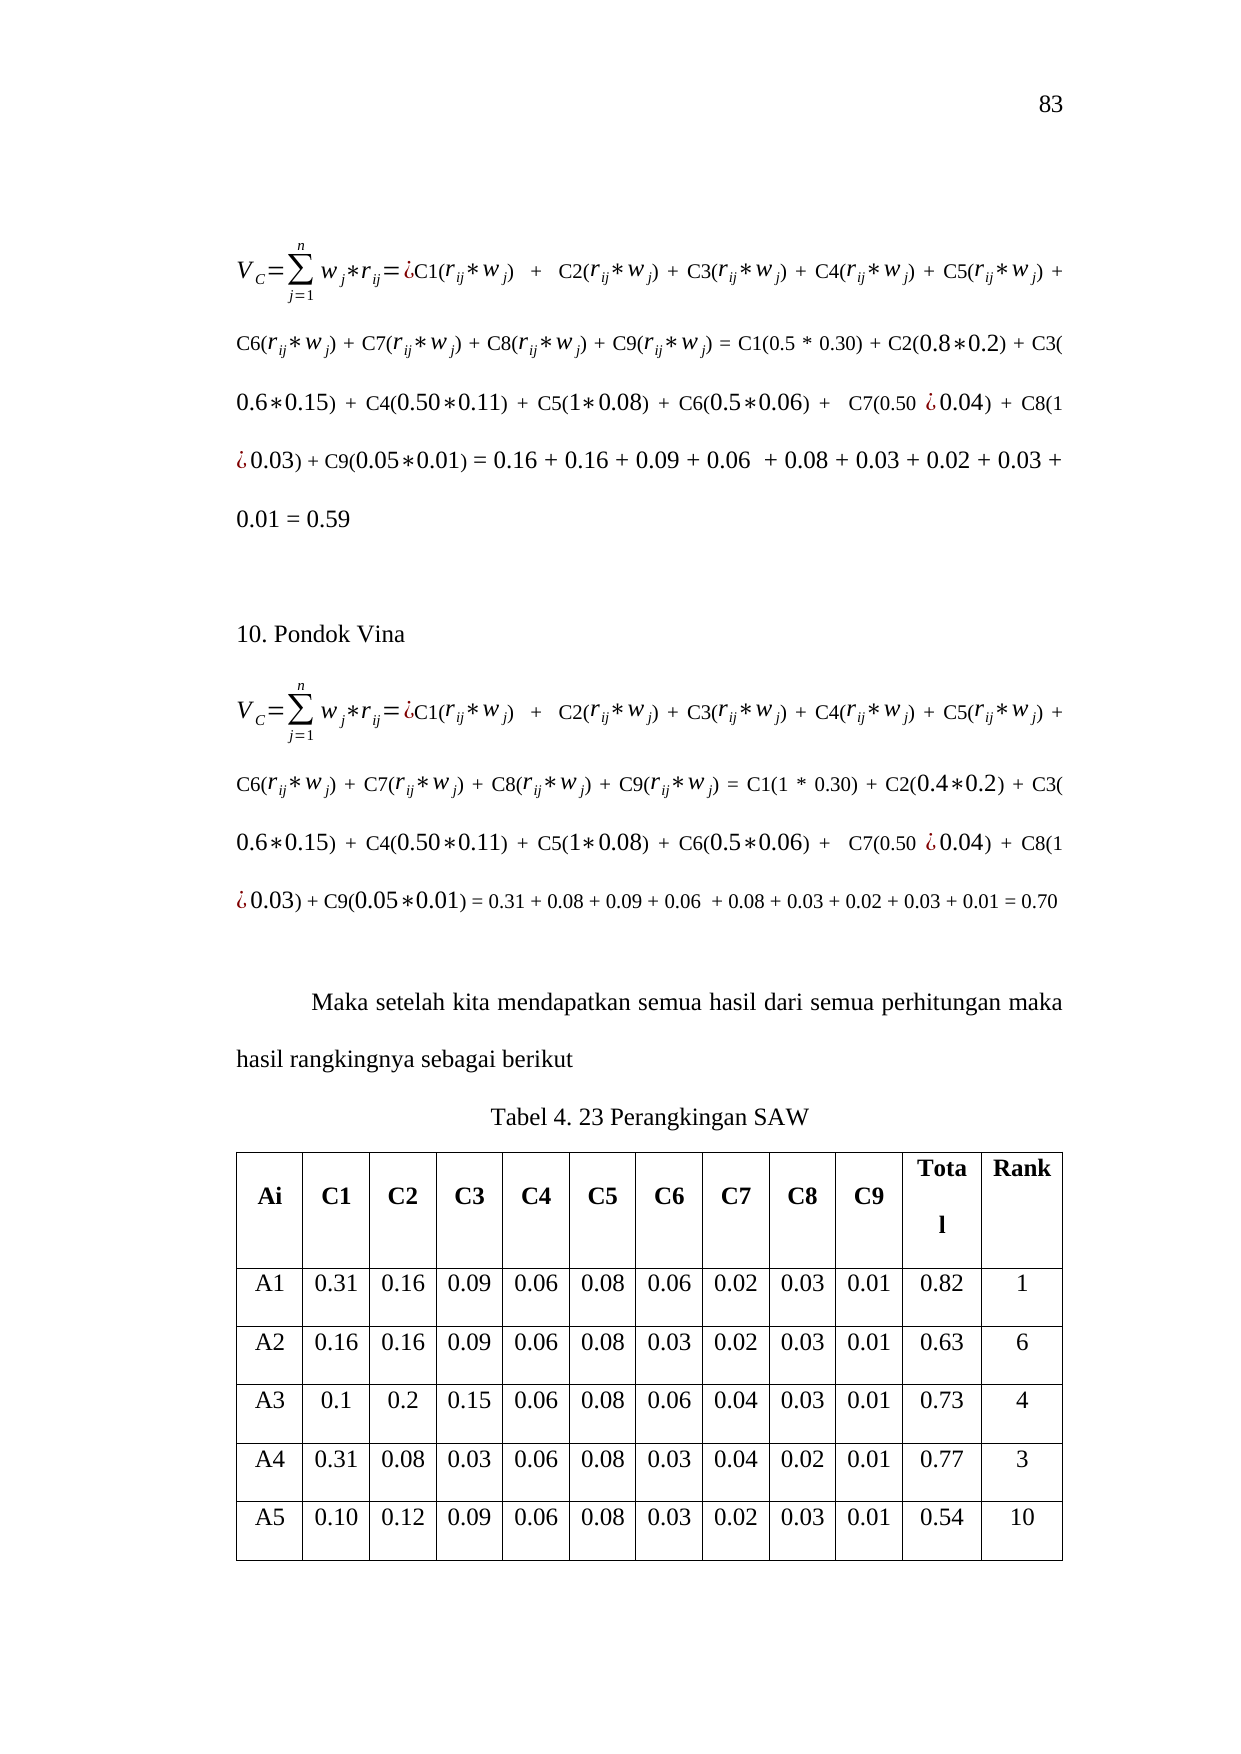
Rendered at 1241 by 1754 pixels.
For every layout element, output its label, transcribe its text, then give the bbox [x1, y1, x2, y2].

table_cell 0.08 [570, 1444, 635, 1501]
table_cell 0.03 [770, 1385, 835, 1443]
table_cell 0.03 [437, 1444, 502, 1501]
table_cell 0.08 [370, 1444, 436, 1501]
table_header C1 [303, 1153, 369, 1267]
table_cell 0.04 [703, 1385, 769, 1443]
table_cell 0.03 [770, 1502, 835, 1560]
table_header C4 [503, 1153, 569, 1267]
table_cell 0.09 [437, 1502, 502, 1560]
table_cell 0.02 [703, 1327, 769, 1384]
table_cell 0.01 [836, 1385, 902, 1443]
table_cell 0.08 [570, 1327, 635, 1384]
table_cell 0.12 [370, 1502, 436, 1560]
table_cell 0.03 [636, 1327, 702, 1384]
table_cell 0.63 [903, 1327, 981, 1384]
table_cell A5 [237, 1502, 302, 1560]
table_header C2 [370, 1153, 436, 1267]
table_cell 0.06 [503, 1385, 569, 1443]
table_cell 0.01 [836, 1327, 902, 1384]
table_header C3 [437, 1153, 502, 1267]
table_header Total [903, 1153, 981, 1267]
table_cell 0.06 [636, 1269, 702, 1326]
table_cell 0.82 [903, 1269, 981, 1326]
table_cell 0.10 [303, 1502, 369, 1560]
table_cell 0.04 [703, 1444, 769, 1501]
table_cell 0.08 [570, 1269, 635, 1326]
table_cell 0.02 [770, 1444, 835, 1501]
table_header C6 [636, 1153, 702, 1267]
table_cell 0.06 [503, 1444, 569, 1501]
table_cell 0.06 [636, 1385, 702, 1443]
text C1() + C2() + C3() + C4() + C5() + C6() + C7() + C8() + C9() = C1(0.5 * 0.30) + C2() + C3() + C4() + C5() + C6() + C7(0.50 ) + C8(1) + C9() = 0.16 + 0.16 + 0.09 + 0.06 + 0.08 + 0.03 + 0.02 + 0.03 + 0.01 = 0.59 [236, 236, 1063, 533]
table_cell 0.06 [503, 1327, 569, 1384]
table_cell 0.1 [303, 1385, 369, 1443]
text Tabel 4. 23 Perangkingan SAW [236, 1102, 1063, 1131]
table_cell 0.06 [503, 1269, 569, 1326]
table_cell 0.08 [570, 1385, 635, 1443]
table_cell 0.31 [303, 1444, 369, 1501]
table_cell 0.03 [636, 1502, 702, 1560]
table_cell 0.02 [703, 1502, 769, 1560]
table_cell 0.03 [636, 1444, 702, 1501]
text C1() + C2() + C3() + C4() + C5() + C6() + C7() + C8() + C9() = C1(1 * 0.30) + C2() + C3() + C4() + C5() + C6() + C7(0.50 ) + C8(1) + C9() = 0.31 + 0.08 + 0.09 + 0.06 + 0.08 + 0.03 + 0.02 + 0.03 + 0.01 = 0.70 [236, 676, 1063, 915]
table_cell 3 [982, 1444, 1062, 1501]
table_cell 0.2 [370, 1385, 436, 1443]
table_cell 1 [982, 1269, 1062, 1326]
table_header C5 [570, 1153, 635, 1267]
table_cell 0.77 [903, 1444, 981, 1501]
table_cell 0.16 [370, 1269, 436, 1326]
table_cell 6 [982, 1327, 1062, 1384]
table_header C7 [703, 1153, 769, 1267]
text Maka setelah kita mendapatkan semua hasil dari semua perhitungan maka hasil rangkingnya sebagai berikut [236, 987, 1063, 1073]
table_header Ai [237, 1153, 302, 1267]
table_cell A2 [237, 1327, 302, 1384]
table_cell 4 [982, 1385, 1062, 1443]
table_header Rank [982, 1153, 1062, 1267]
table_cell 0.16 [303, 1327, 369, 1384]
table_header C8 [770, 1153, 835, 1267]
table_cell A1 [237, 1269, 302, 1326]
table_cell 10 [982, 1502, 1062, 1560]
table_cell 0.08 [570, 1502, 635, 1560]
table_cell 0.03 [770, 1269, 835, 1326]
table_cell 0.54 [903, 1502, 981, 1560]
table_cell 0.06 [503, 1502, 569, 1560]
table_cell 0.01 [836, 1269, 902, 1326]
table_cell 0.09 [437, 1327, 502, 1384]
table_cell 0.01 [836, 1444, 902, 1501]
table_cell 0.01 [836, 1502, 902, 1560]
text 10. Pondok Vina [236, 619, 1063, 648]
table_cell 0.09 [437, 1269, 502, 1326]
table_cell A4 [237, 1444, 302, 1501]
table_cell A3 [237, 1385, 302, 1443]
table_cell 0.02 [703, 1269, 769, 1326]
table_cell 0.15 [437, 1385, 502, 1443]
table_cell 0.73 [903, 1385, 981, 1443]
table_cell 0.03 [770, 1327, 835, 1384]
table_cell 0.31 [303, 1269, 369, 1326]
table_header C9 [836, 1153, 902, 1267]
table_cell 0.16 [370, 1327, 436, 1384]
